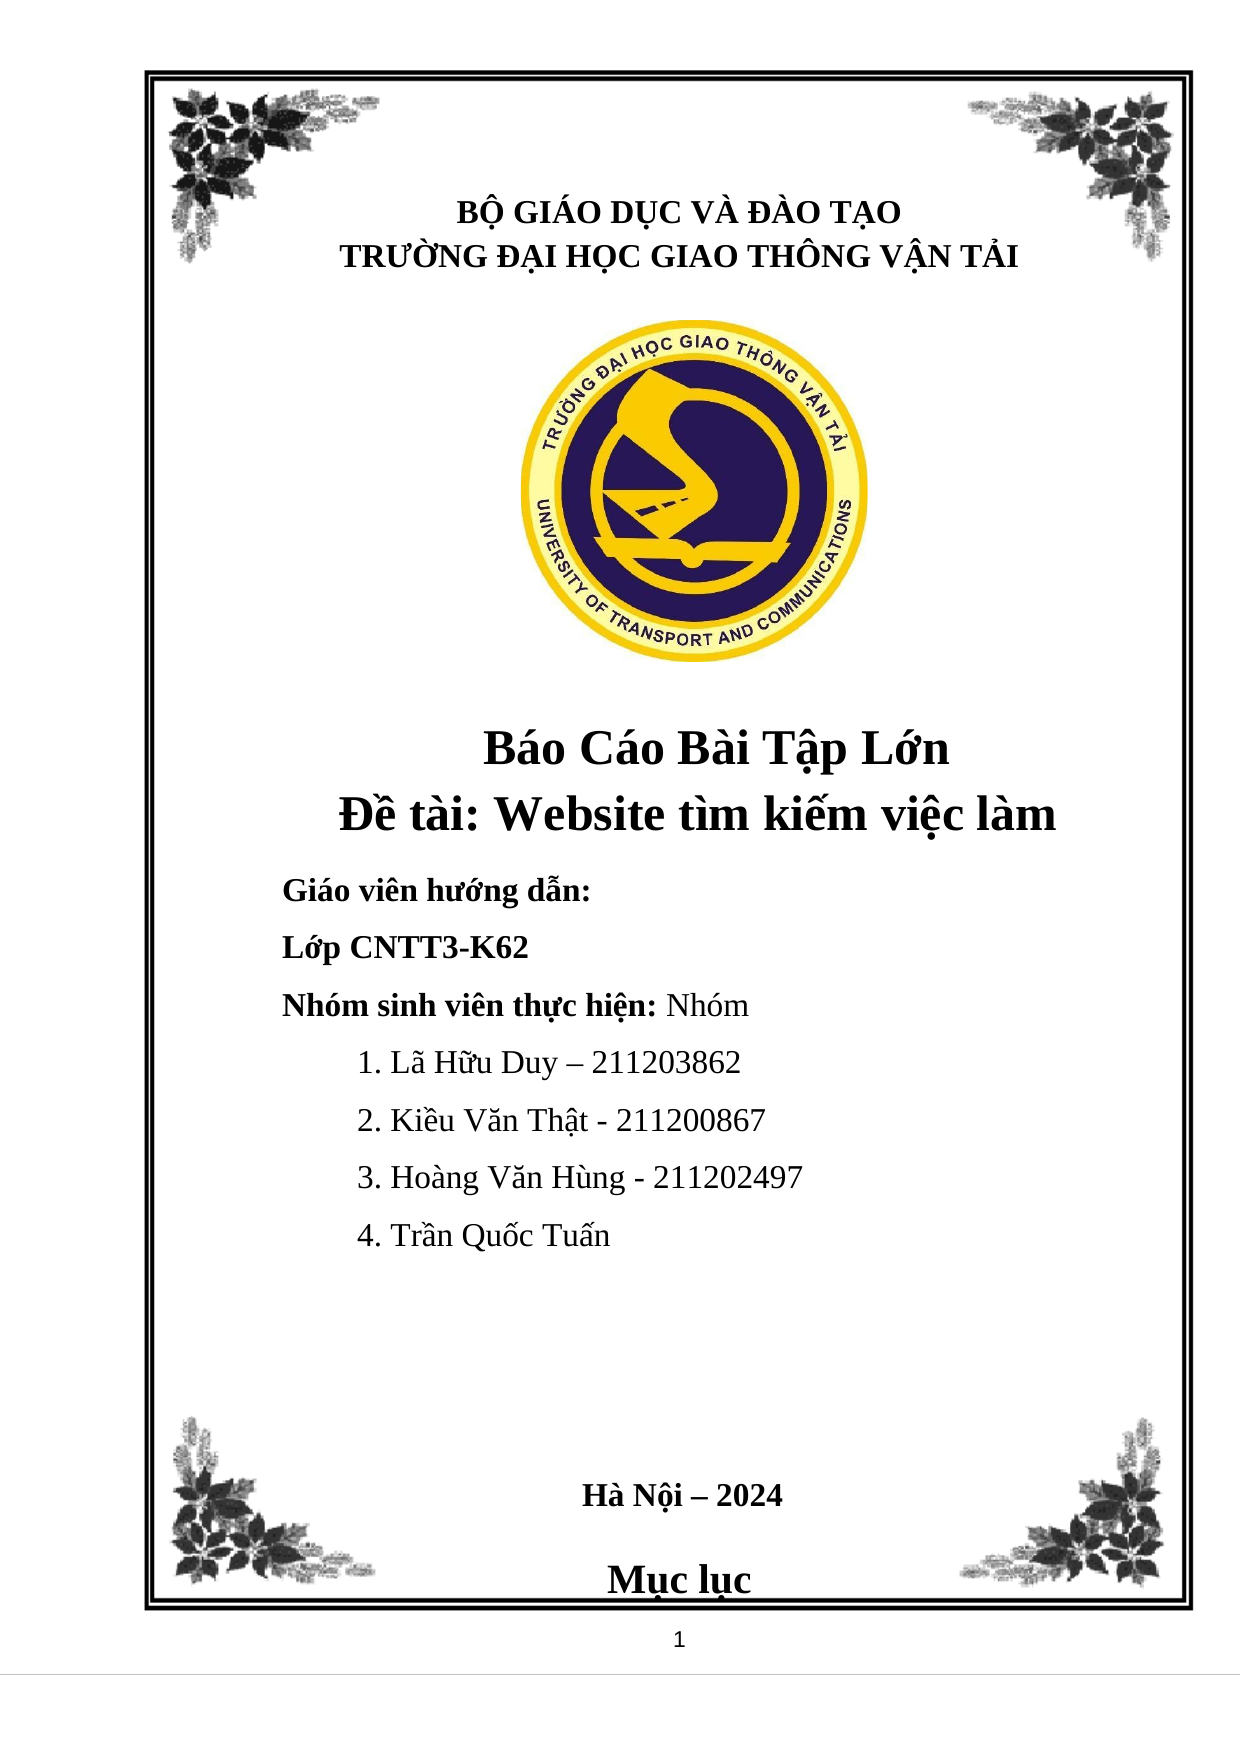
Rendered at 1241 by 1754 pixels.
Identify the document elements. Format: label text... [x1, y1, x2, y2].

text Hà Nội – 2024 [507, 1475, 1152, 1513]
text BỘ GIÁO DỤC VÀ ĐÀO TẠO [207, 192, 1152, 231]
text 4. Trần Quốc Tuấn [207, 1215, 1152, 1253]
picture [0, 20, 1241, 1678]
text Lớp CNTT3-K62 [282, 927, 1152, 966]
text Đề tài: Website tìm kiếm việc làm [207, 783, 1152, 841]
text 2. Kiều Văn Thật - 211200867 [282, 1100, 1152, 1138]
text 3. Hoàng Văn Hùng - 211202497 [207, 1157, 1152, 1196]
text Giáo viên hướng dẫn: [207, 870, 1152, 908]
subtitle Mục lục [207, 1555, 1152, 1603]
text 1. Lã Hữu Duy – 211203862 [282, 1042, 1152, 1081]
text Nhóm sinh viên thực hiện: Nhóm [207, 985, 1152, 1023]
text TRƯỜNG ĐẠI HỌC GIAO THÔNG VẬN TẢI [207, 236, 1152, 275]
text Báo Cáo Bài Tập Lớn [207, 717, 1152, 775]
